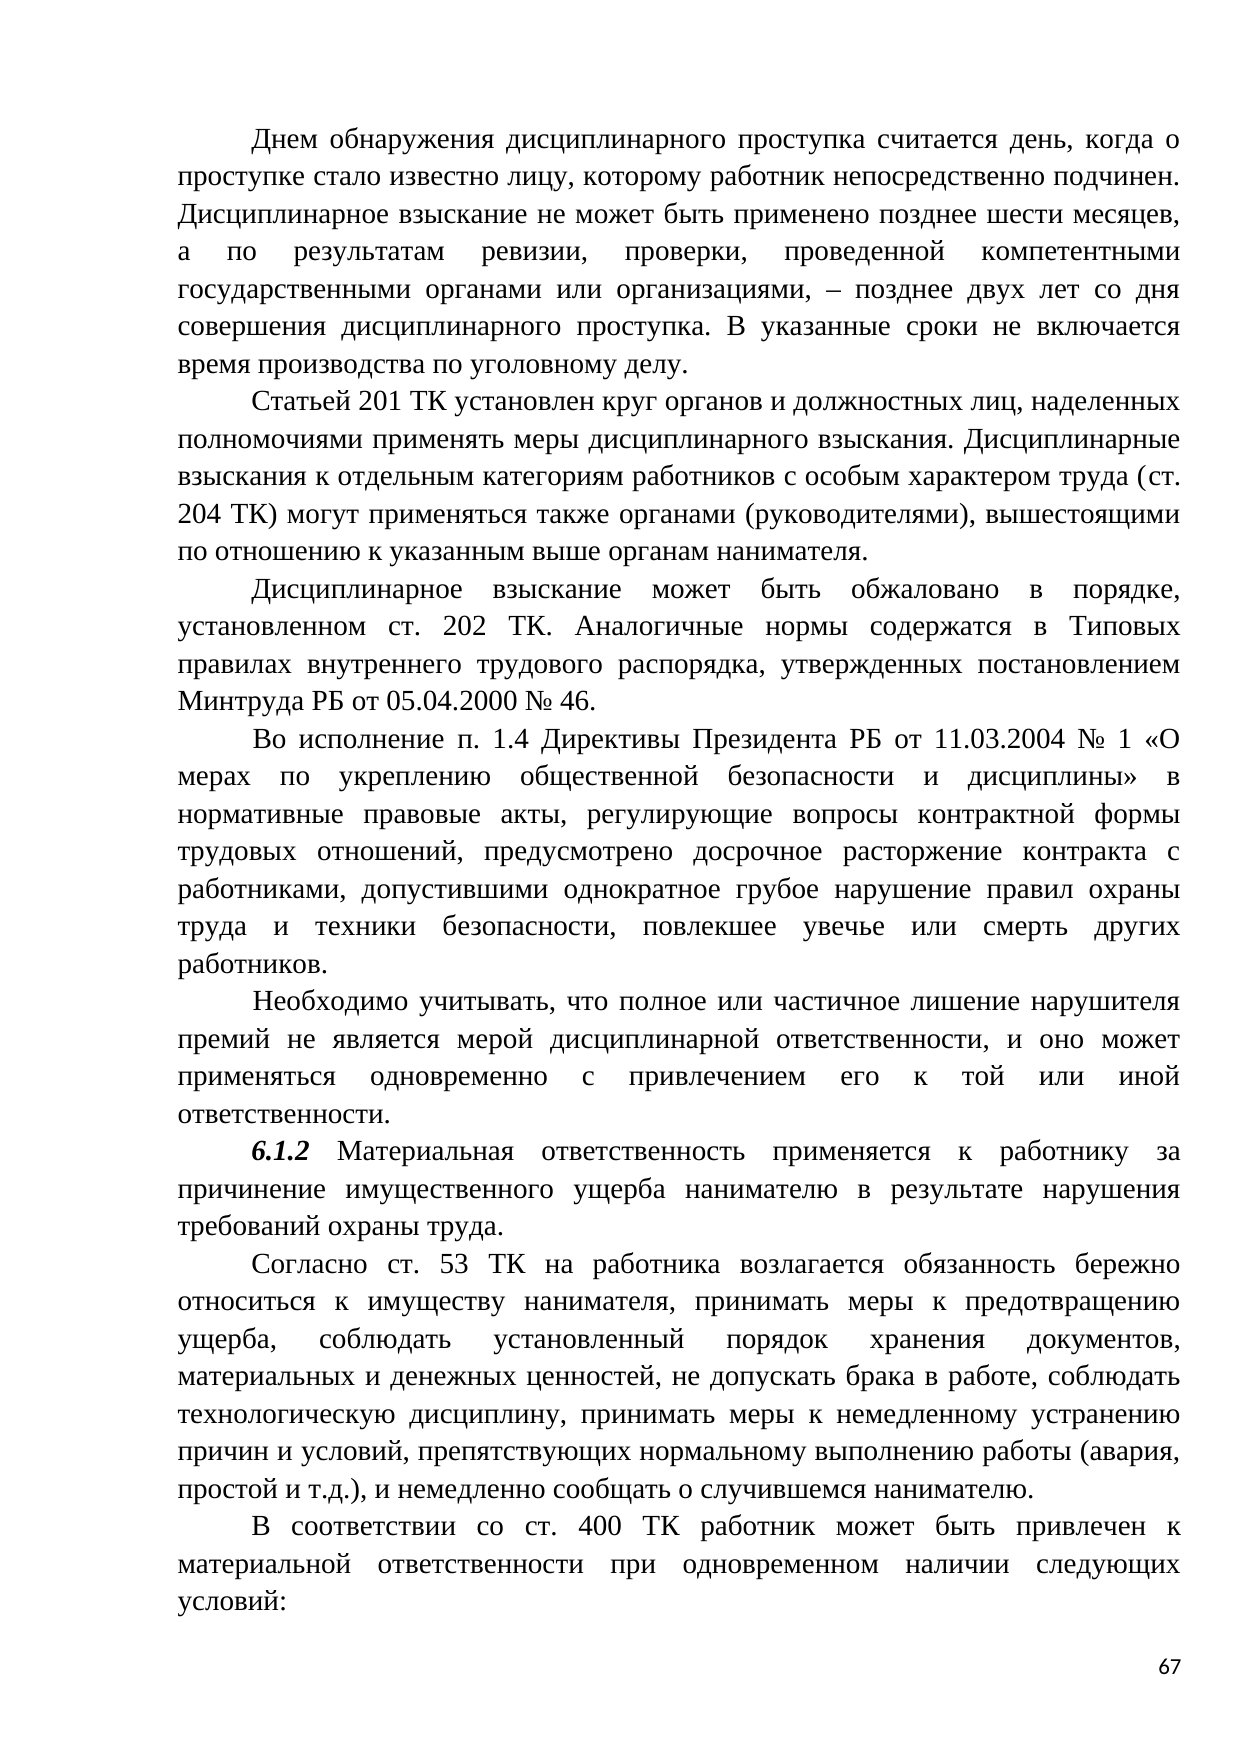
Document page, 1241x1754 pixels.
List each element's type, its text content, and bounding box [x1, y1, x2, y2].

text Днем обнаружения дисциплинарного проступка считается день, когда о проступке стало известно лицу, которому работник непосредственно подчинен. Дисциплинарное взыскание не может быть применено позднее шести месяцев, а по результатам ревизии, проверки, проведенной компетентными государственными органами или организациями, – позднее двух лет со дня совершения дисциплинарного проступка. В указанные сроки не включается время производства по уголовному делу. [177, 118, 1181, 381]
text Дисциплинарное взыскание может быть обжаловано в порядке, установленном ст. 202 ТК. Аналогичные нормы содержатся в Типовых правилах внутреннего трудового распорядка, утвержденных постановлением Минтруда РБ от 05.04.2000 № 46. [177, 568, 1181, 718]
text Согласно ст. 53 ТК на работника возлагается обязанность бережно относиться к имуществу нанимателя, принимать меры к предотвращению ущерба, соблюдать установленный порядок хранения документов, материальных и денежных ценностей, не допускать брака в работе, соблюдать технологическую дисциплину, принимать меры к немедленному устранению причин и условий, препятствующих нормальному выполнению работы (авария, простой и т.д.), и немедленно сообщать о случившемся нанимателю. [177, 1243, 1181, 1506]
text В соответствии со ст. 400 ТК работник может быть привлечен к материальной ответственности при одновременном наличии следующих условий: [177, 1506, 1181, 1618]
text 6.1.2 Материальная ответственность применяется к работнику за причинение имущественного ущерба нанимателю в результате нарушения требований охраны труда. [177, 1131, 1181, 1243]
text Во исполнение п. 1.4 Директивы Президента РБ от 11.03.2004 № 1 «О мерах по укреплению общественной безопасности и дисциплины» в нормативные правовые акты, регулирующие вопросы контрактной формы трудовых отношений, предусмотрено досрочное расторжение контракта с работниками, допустившими однократное грубое нарушение правил охраны труда и техники безопасности, повлекшее увечье или смерть других работников. [177, 718, 1181, 981]
text Необходимо учитывать, что полное или частичное лишение нарушителя премий не является мерой дисциплинарной ответственности, и оно может применяться одновременно с привлечением его к той или иной ответственности. [177, 981, 1181, 1131]
text Статьей 201 ТК установлен круг органов и должностных лиц, наделенных полномочиями применять меры дисциплинарного взыскания. Дисциплинарные взыскания к отдельным категориям работников с особым характером труда (ст. 204 ТК) могут применяться также органами (руководителями), вышестоящими по отношению к указанным выше органам нанимателя. [177, 381, 1181, 568]
